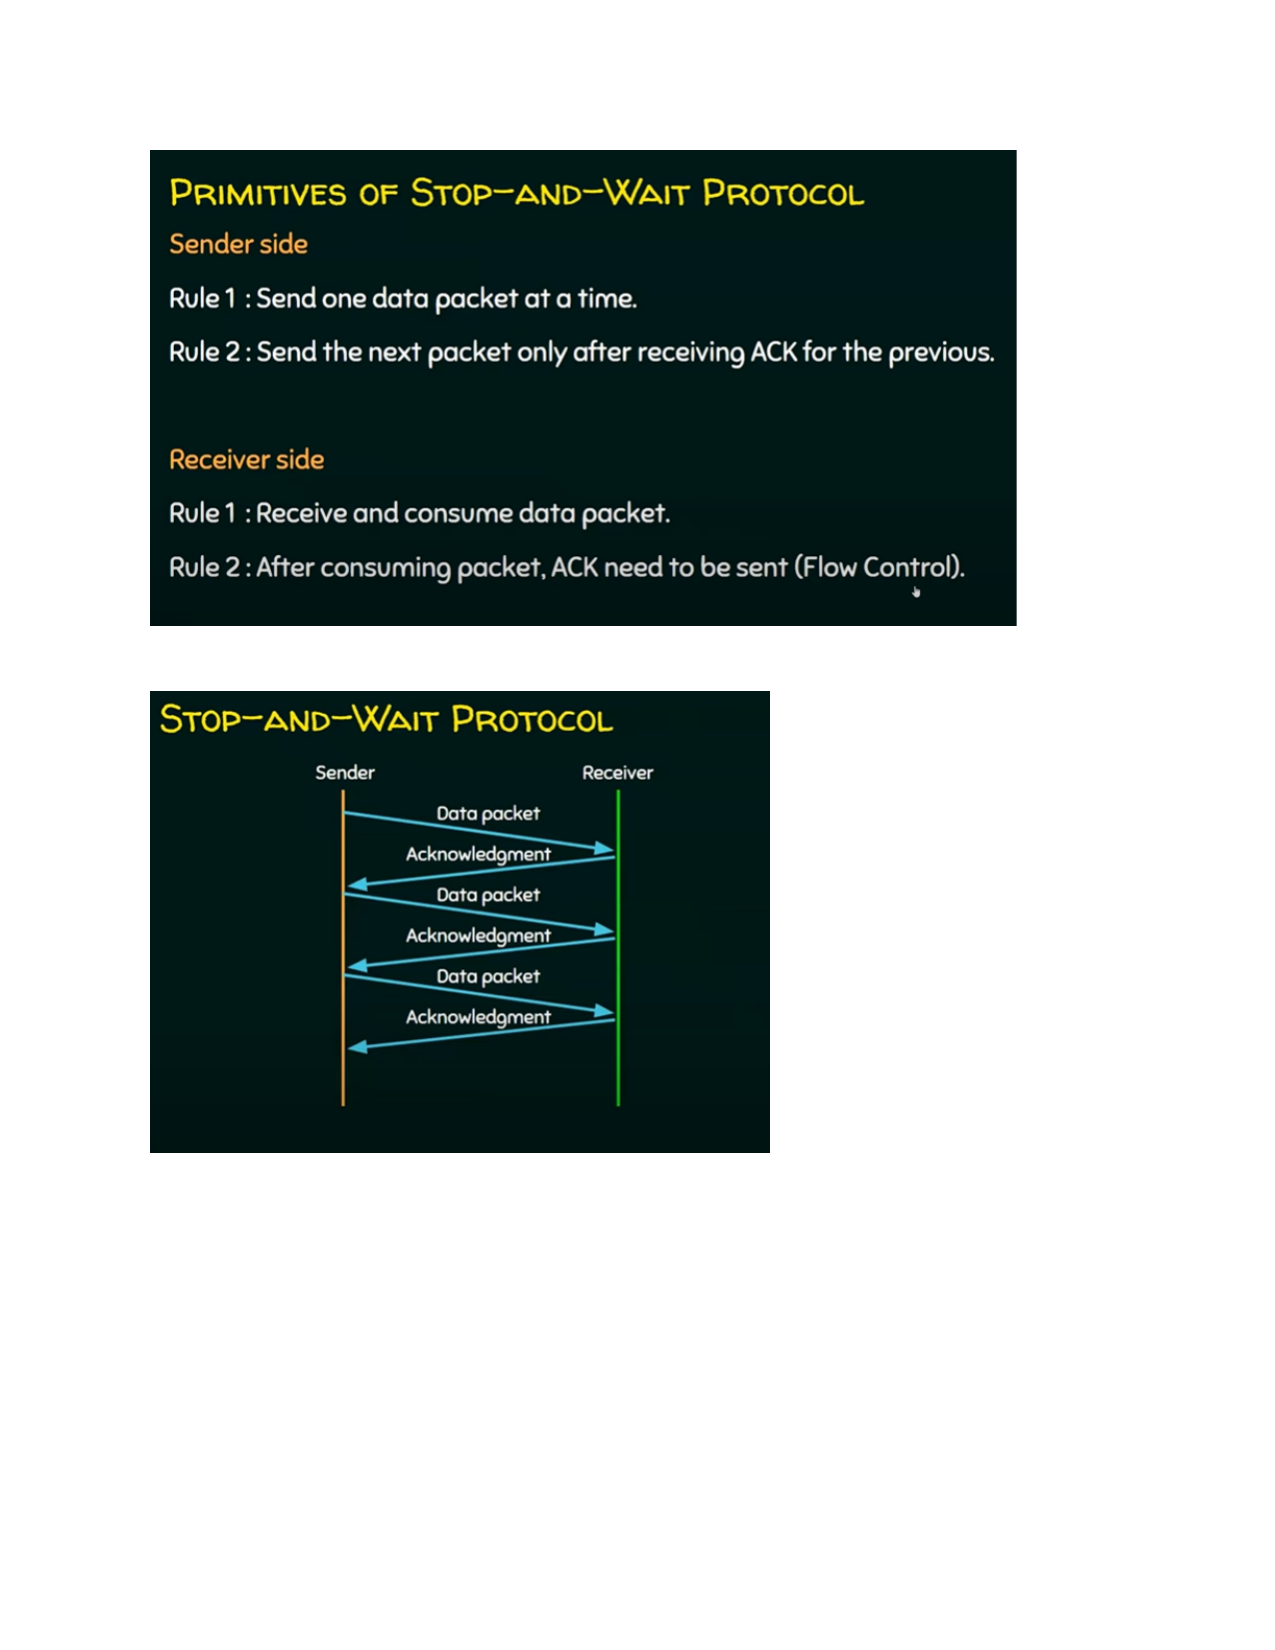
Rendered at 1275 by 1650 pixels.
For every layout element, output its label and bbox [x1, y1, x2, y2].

picture [150, 691, 770, 1153]
picture [150, 150, 1017, 626]
